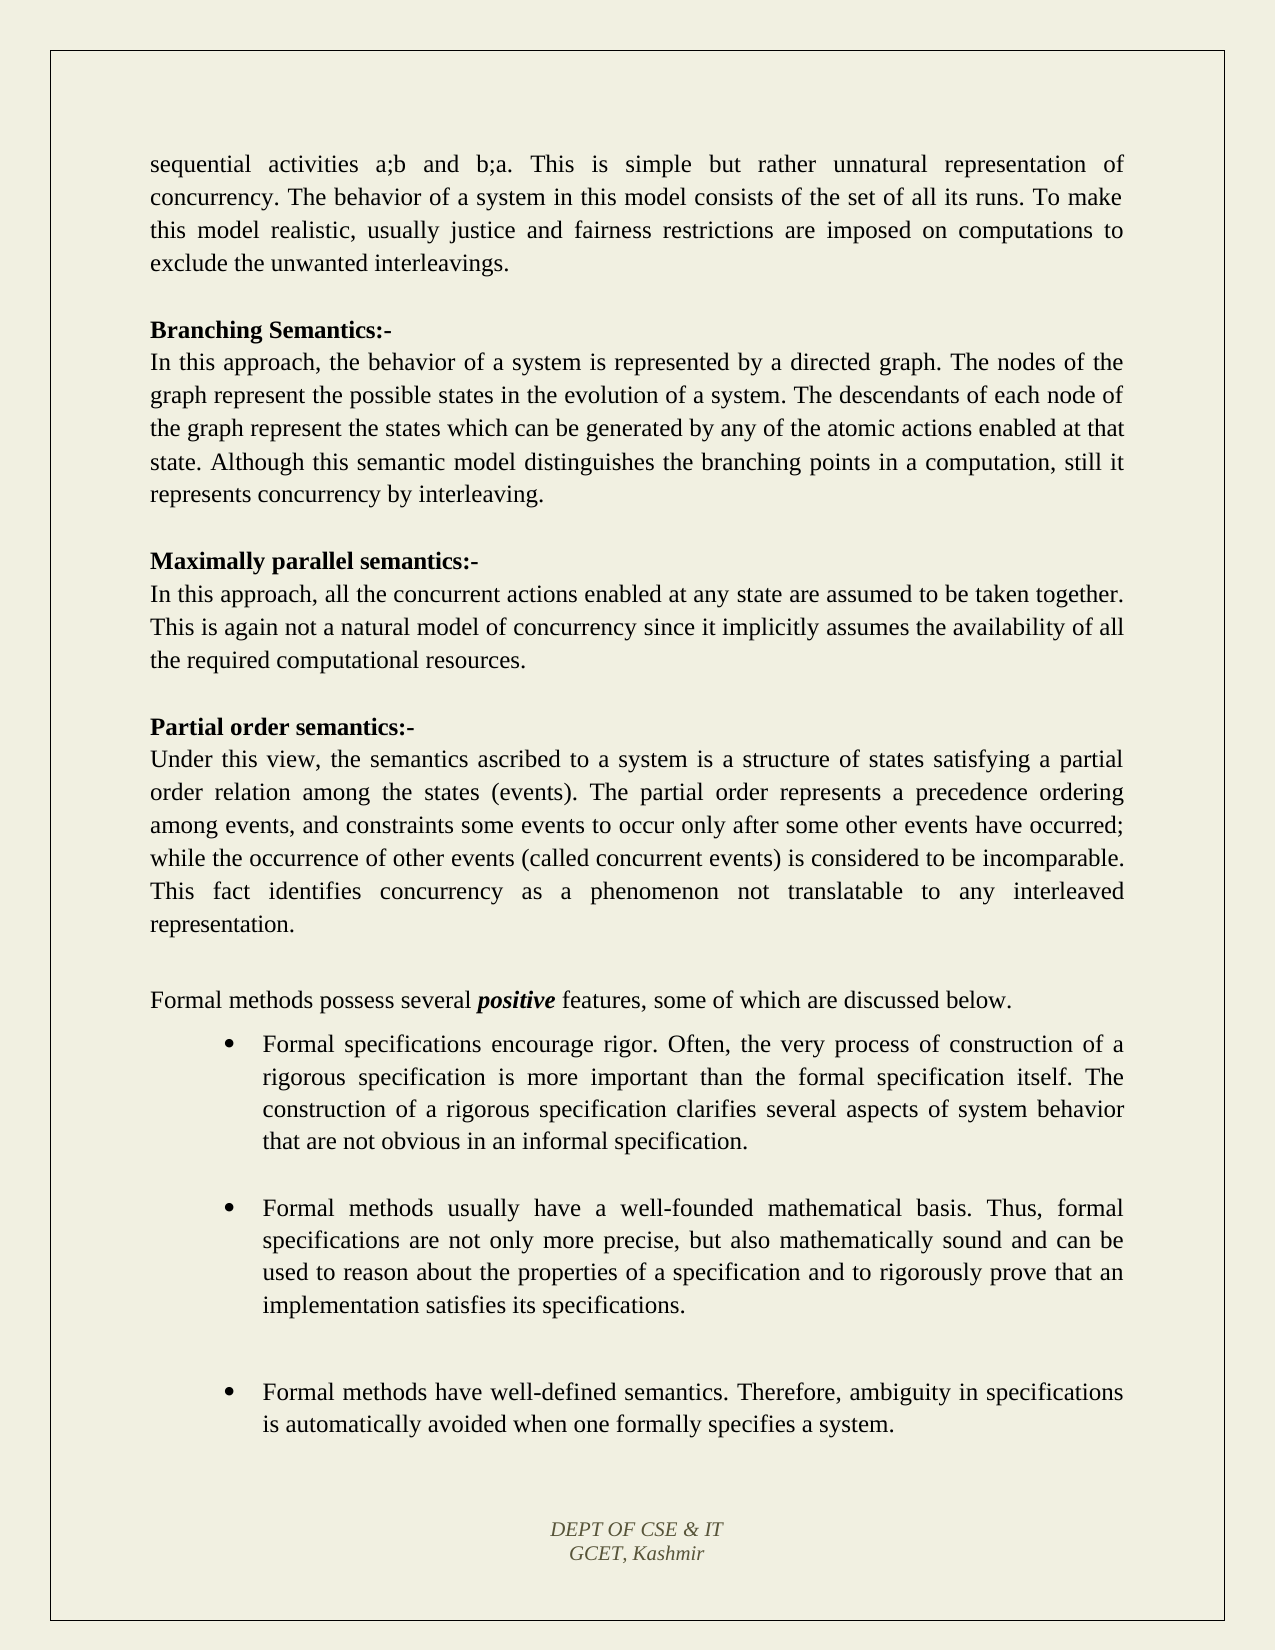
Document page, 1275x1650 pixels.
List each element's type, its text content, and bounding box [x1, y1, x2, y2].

list Formal methods usually have a well-founded mathematical basis. Thus, formal specifications are not only more precise, but also mathematically sound and can be used to reason about the properties of a specification and to rigorously prove that an implementation satisfies its specifications. [225, 1193, 1125, 1318]
text In this approach, all the concurrent actions enabled at any state are assumed to be taken together. This is again not a natural model of concurrency since it implicitly assumes the availability of all the required computational resources. [150, 579, 1124, 674]
text sequential activities a;b and b;a. This is simple but rather unnatural representation of concurrency. The behavior of a system in this model consists of the set of all its runs. To make this model realistic, usually justice and fairness restrictions are imposed on computations to exclude the unwanted interleavings. [150, 149, 1125, 277]
text Under this view, the semantics ascribed to a system is a structure of states satisfying a partial order relation among the states (events). The partial order represents a precedence ordering among events, and constraints some events to occur only after some other events have occurred; while the occurrence of other events (called concurrent events) is considered to be incomparable. This fact identifies concurrency as a phenomenon not translatable to any interleaved representation. [150, 744, 1125, 938]
text DEPT OF CSE & IT [112, 1517, 1162, 1541]
subtitle Branching Semantics:- [150, 315, 1162, 344]
text Formal methods possess several positive features, some of which are discussed below. [150, 986, 1162, 1014]
text In this approach, the behavior of a system is represented by a directed graph. The nodes of the graph represent the possible states in the evolution of a system. The descendants of each node of the graph represent the states which can be generated by any of the atomic actions enabled at that state. Although this semantic model distinguishes the branching points in a computation, still it represents concurrency by interleaving. [150, 347, 1125, 508]
list Formal specifications encourage rigor. Often, the very process of construction of a rigorous specification is more important than the formal specification itself. The construction of a rigorous specification clarifies several aspects of system behavior that are not obvious in an informal specification. [225, 1029, 1125, 1155]
subtitle Maximally parallel semantics:- [150, 546, 1162, 575]
text GCET, Kashmir [113, 1541, 1162, 1565]
subtitle Partial order semantics:- [150, 712, 1162, 740]
list Formal methods have well-defined semantics. Therefore, ambiguity in specifications is automatically avoided when one formally specifies a system. [225, 1377, 1125, 1438]
